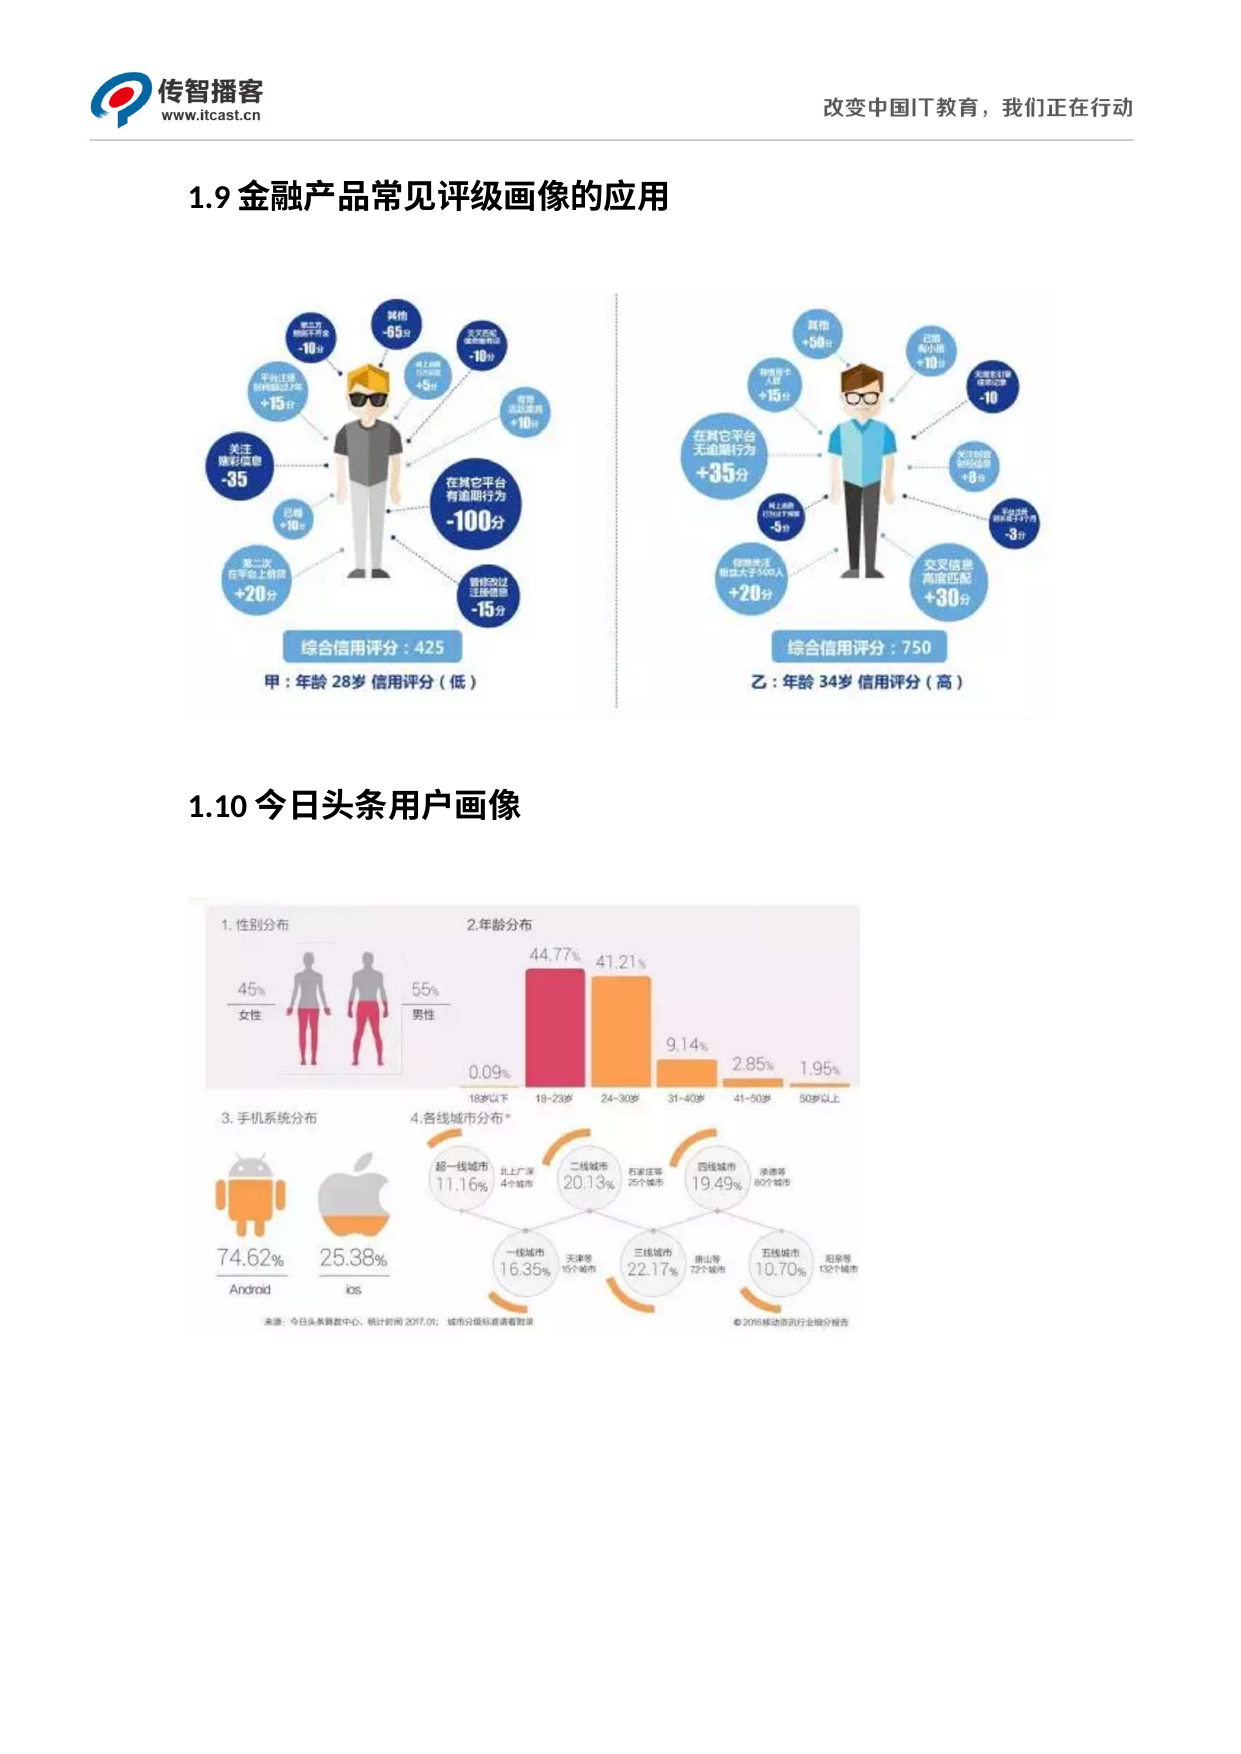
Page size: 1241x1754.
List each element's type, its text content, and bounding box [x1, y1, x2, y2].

picture [187, 288, 1052, 719]
subtitle 1.10 今日头条用户画像 [187, 771, 1053, 836]
subtitle 1.9金融产品常见评级画像的应用 [187, 162, 1053, 227]
picture [187, 897, 861, 1332]
picture [0, 0, 1237, 148]
